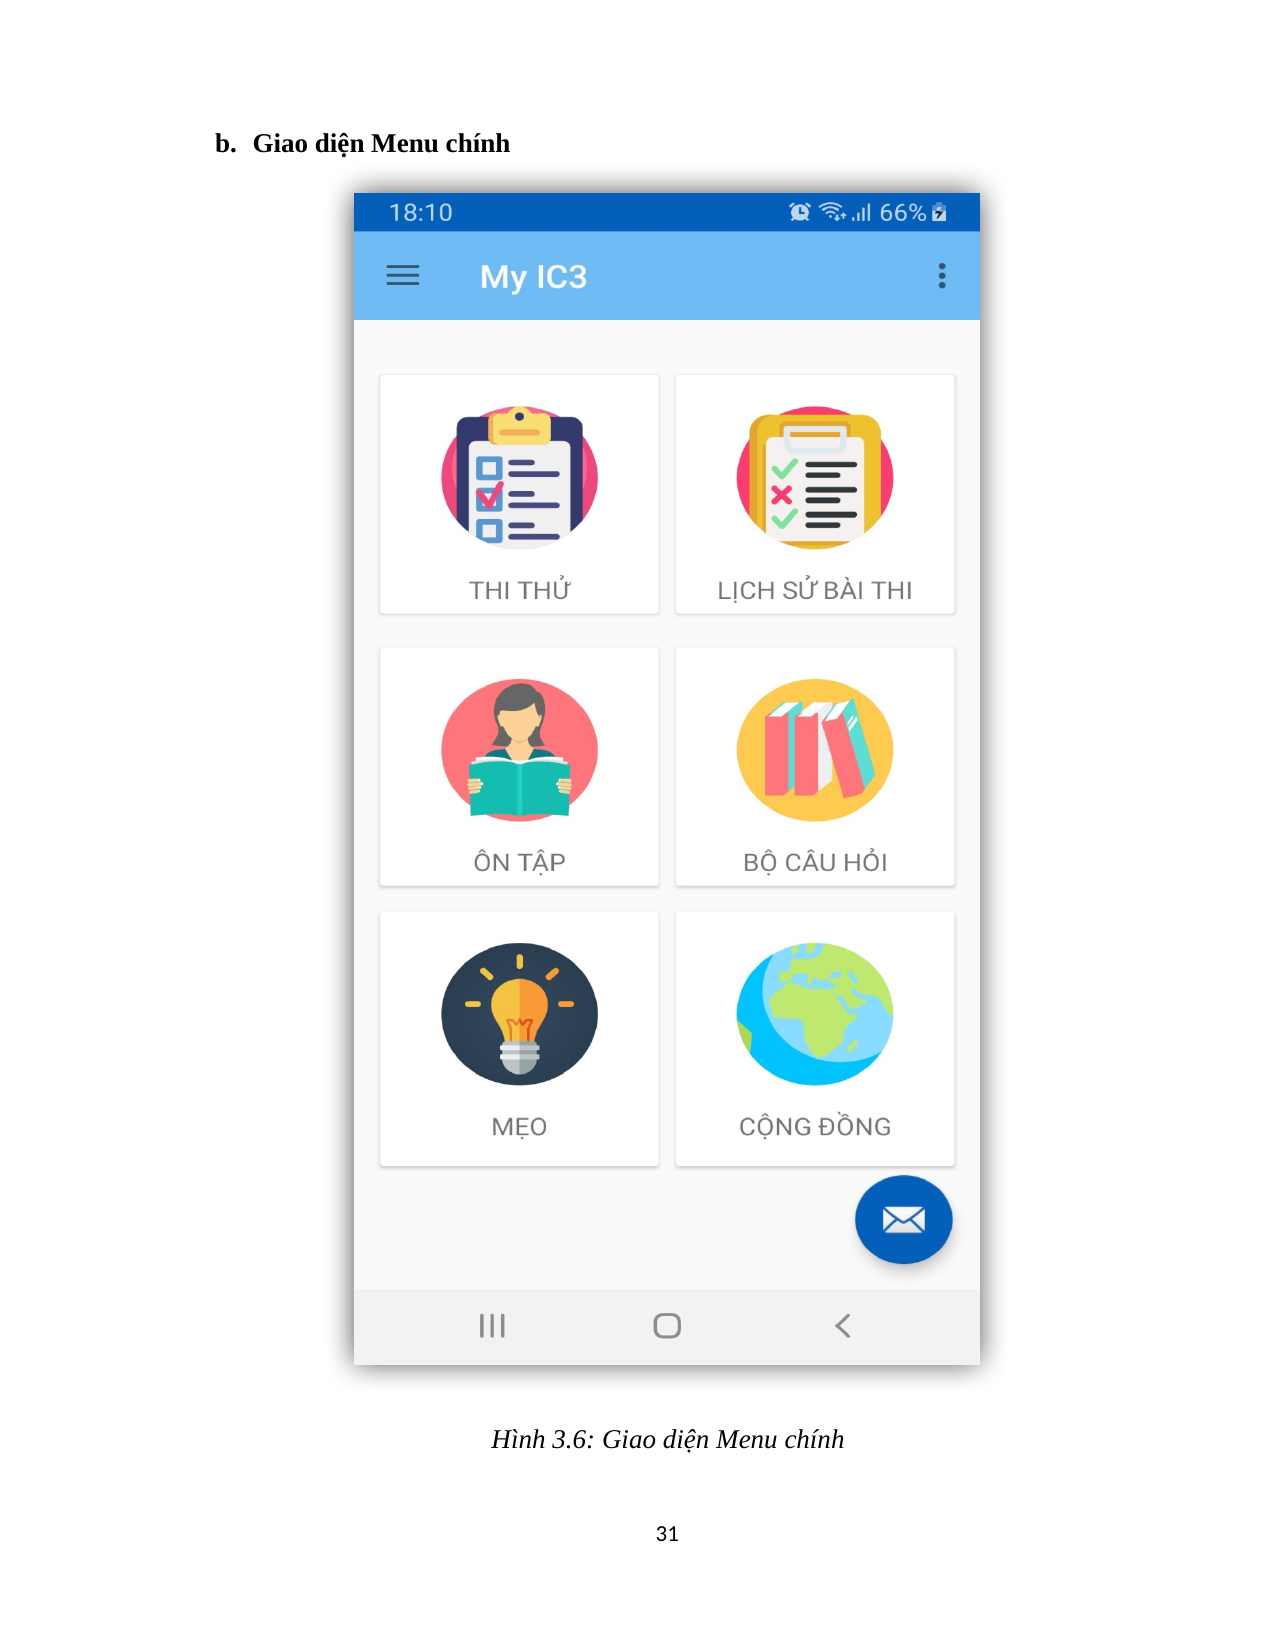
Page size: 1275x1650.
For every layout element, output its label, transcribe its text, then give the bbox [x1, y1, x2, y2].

list Giao diện Menu chính [215, 127, 1157, 158]
picture [354, 193, 980, 1365]
